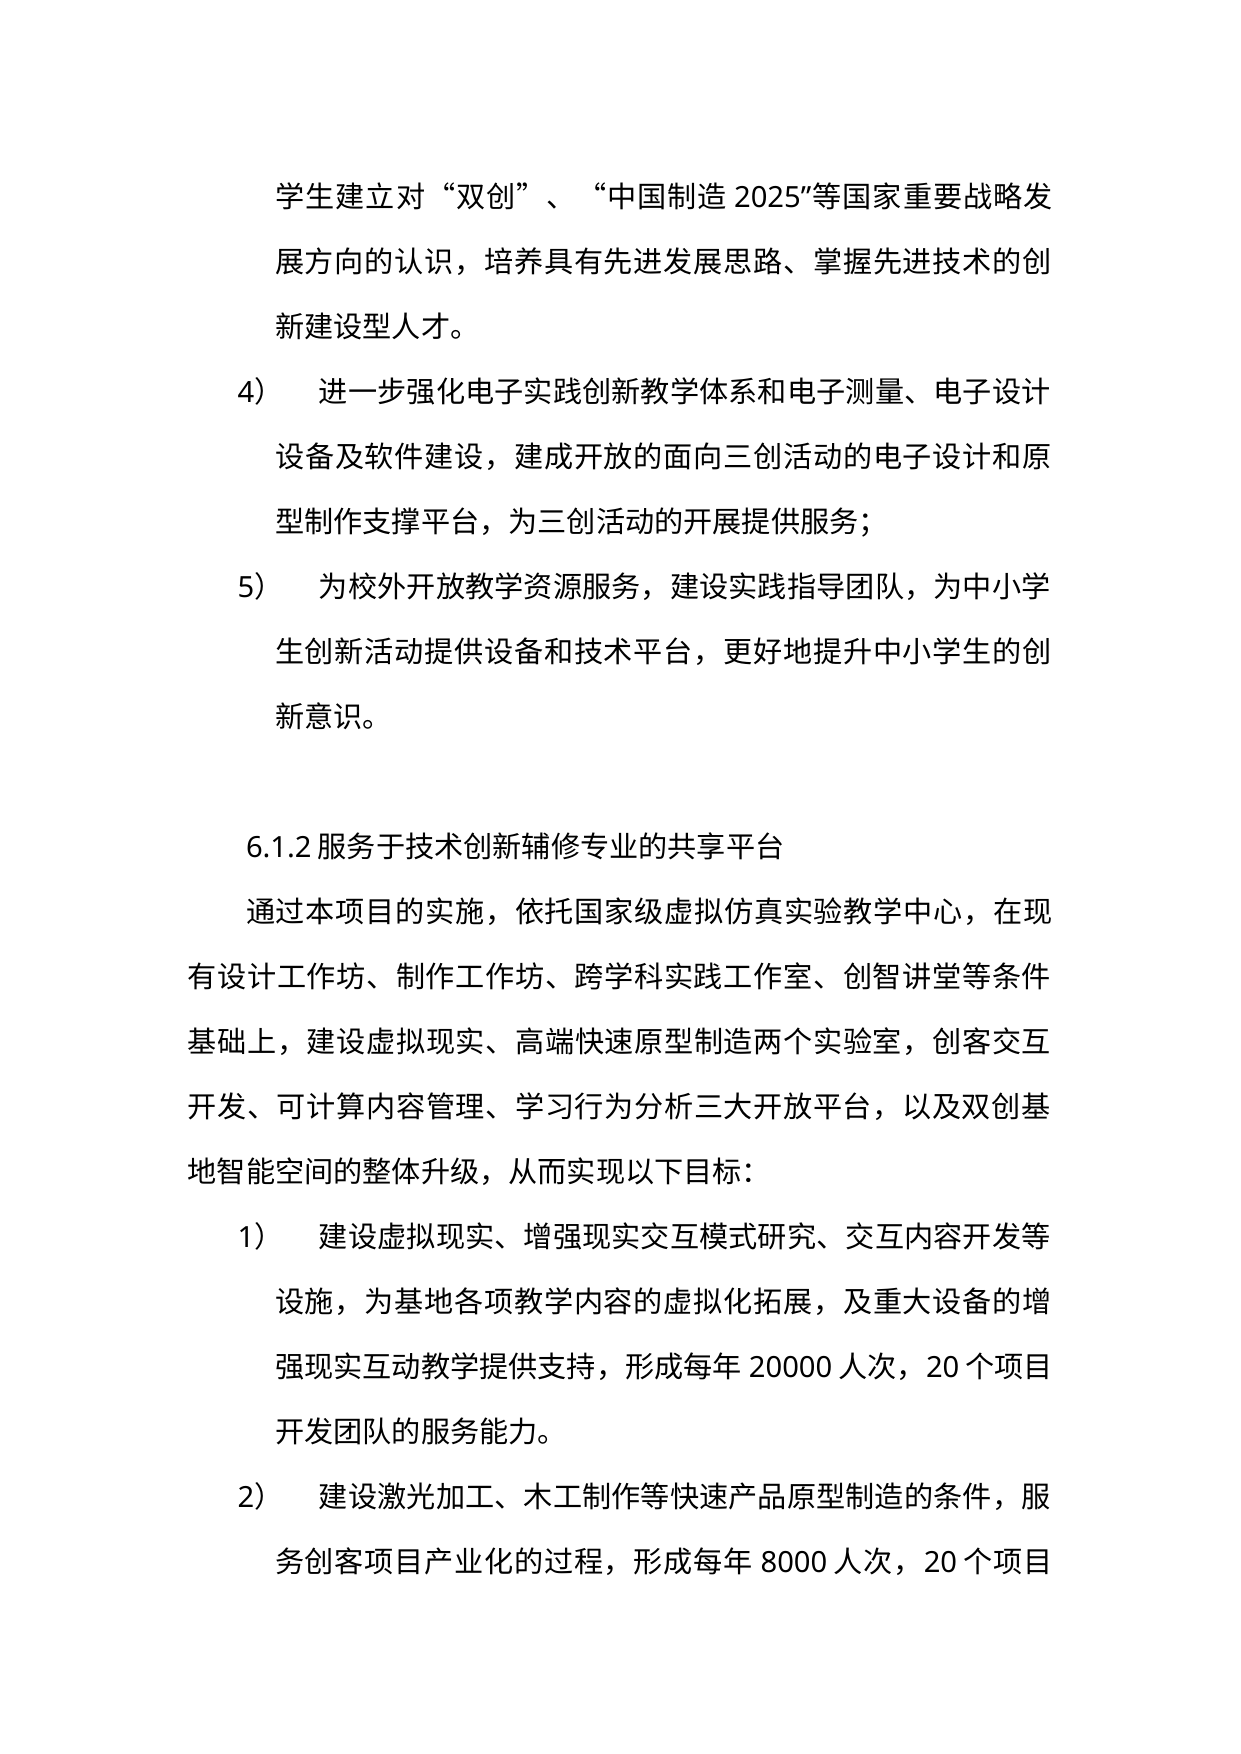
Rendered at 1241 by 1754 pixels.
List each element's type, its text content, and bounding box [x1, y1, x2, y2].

text 通过本项目的实施，依托国家级虚拟仿真实验教学中心，在现有设计工作坊、制作工作坊、跨学科实践工作室、创智讲堂等条件基础上，建设虚拟现实、高端快速原型制造两个实验室，创客交互开发、可计算内容管理、学习行为分析三大开放平台，以及双创基地智能空间的整体升级，从而实现以下目标： [187, 877, 1053, 1202]
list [237, 1462, 1053, 1592]
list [237, 162, 1053, 357]
list 建设虚拟现实、增强现实交互模式研究、交互内容开发等设施，为基地各项教学内容的虚拟化拓展，及重大设备的增强现实互动教学提供支持，形成每年20000人次，20个项目开发团队的服务能力。 [237, 1202, 1053, 1462]
text 6.1.2服务于技术创新辅修专业的共享平台 [187, 812, 1053, 877]
list 进一步强化电子实践创新教学体系和电子测量、电子设计设备及软件建设，建成开放的面向三创活动的电子设计和原型制作支撑平台，为三创活动的开展提供服务； [237, 357, 1053, 552]
list 为校外开放教学资源服务，建设实践指导团队，为中小学生创新活动提供设备和技术平台，更好地提升中小学生的创新意识。 [237, 552, 1053, 747]
